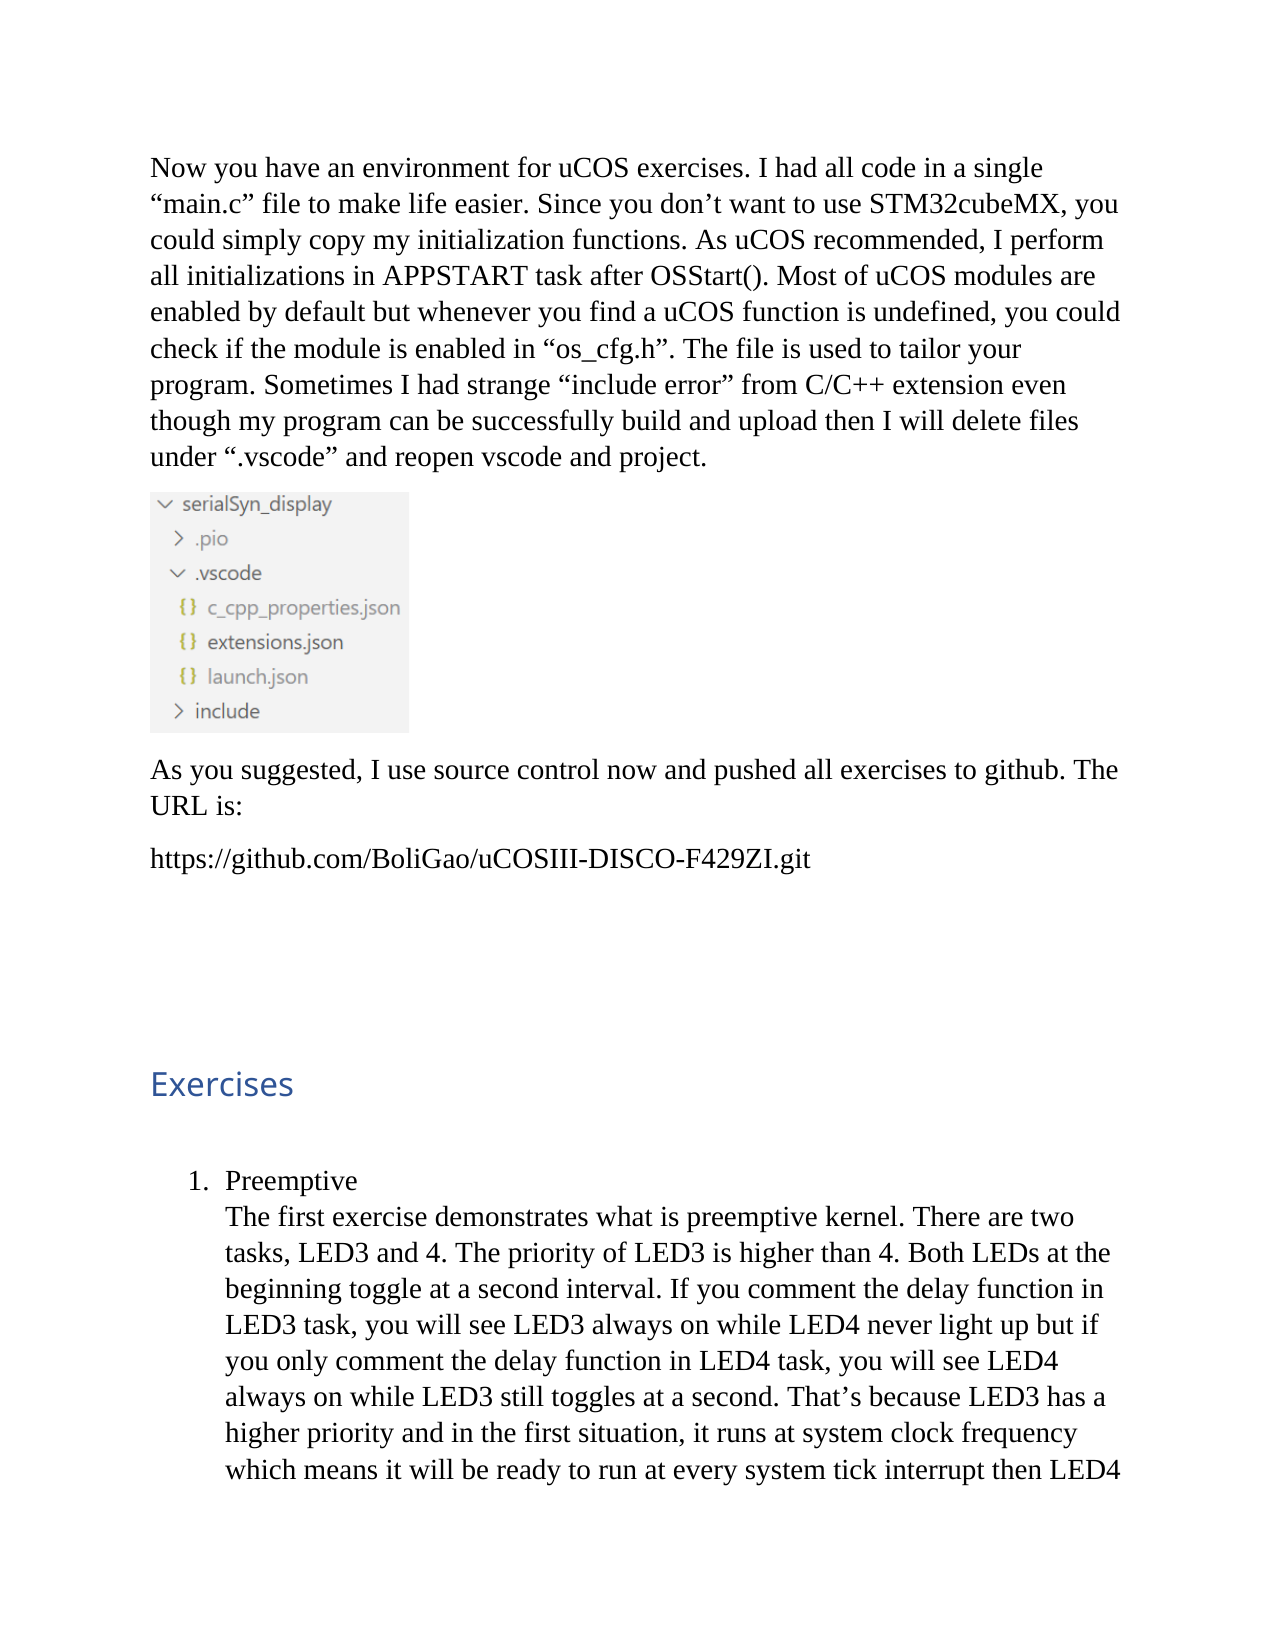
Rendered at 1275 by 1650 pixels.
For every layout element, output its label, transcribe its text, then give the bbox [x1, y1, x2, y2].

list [225, 1199, 1125, 1485]
text Now you have an environment for uCOS exercises. I had all code in a single “main.c” file to make life easier. Since you don’t want to use STM32cubeMX, you could simply copy my initialization functions. As uCOS recommended, I perform all initializations in APPSTART task after OSStart(). Most of uCOS modules are enabled by default but whenever you find a uCOS function is undefined, you could check if the module is enabled in “os_cfg.h”. The file is used to tailor your program. Sometimes I had strange “include error” from C/C++ extension even though my program can be successfully build and upload then I will delete files under “.vscode” and reopen vscode and project. [150, 150, 1125, 473]
list Preemptive [187, 1163, 1125, 1196]
text https://github.com/BoliGao/uCOSIII-DISCO-F429ZI.git [150, 841, 1125, 875]
text As you suggested, I use source control now and pushed all exercises to github. The URL is: [150, 752, 1125, 822]
subtitle Exercises [150, 1061, 1125, 1106]
picture [150, 492, 410, 733]
